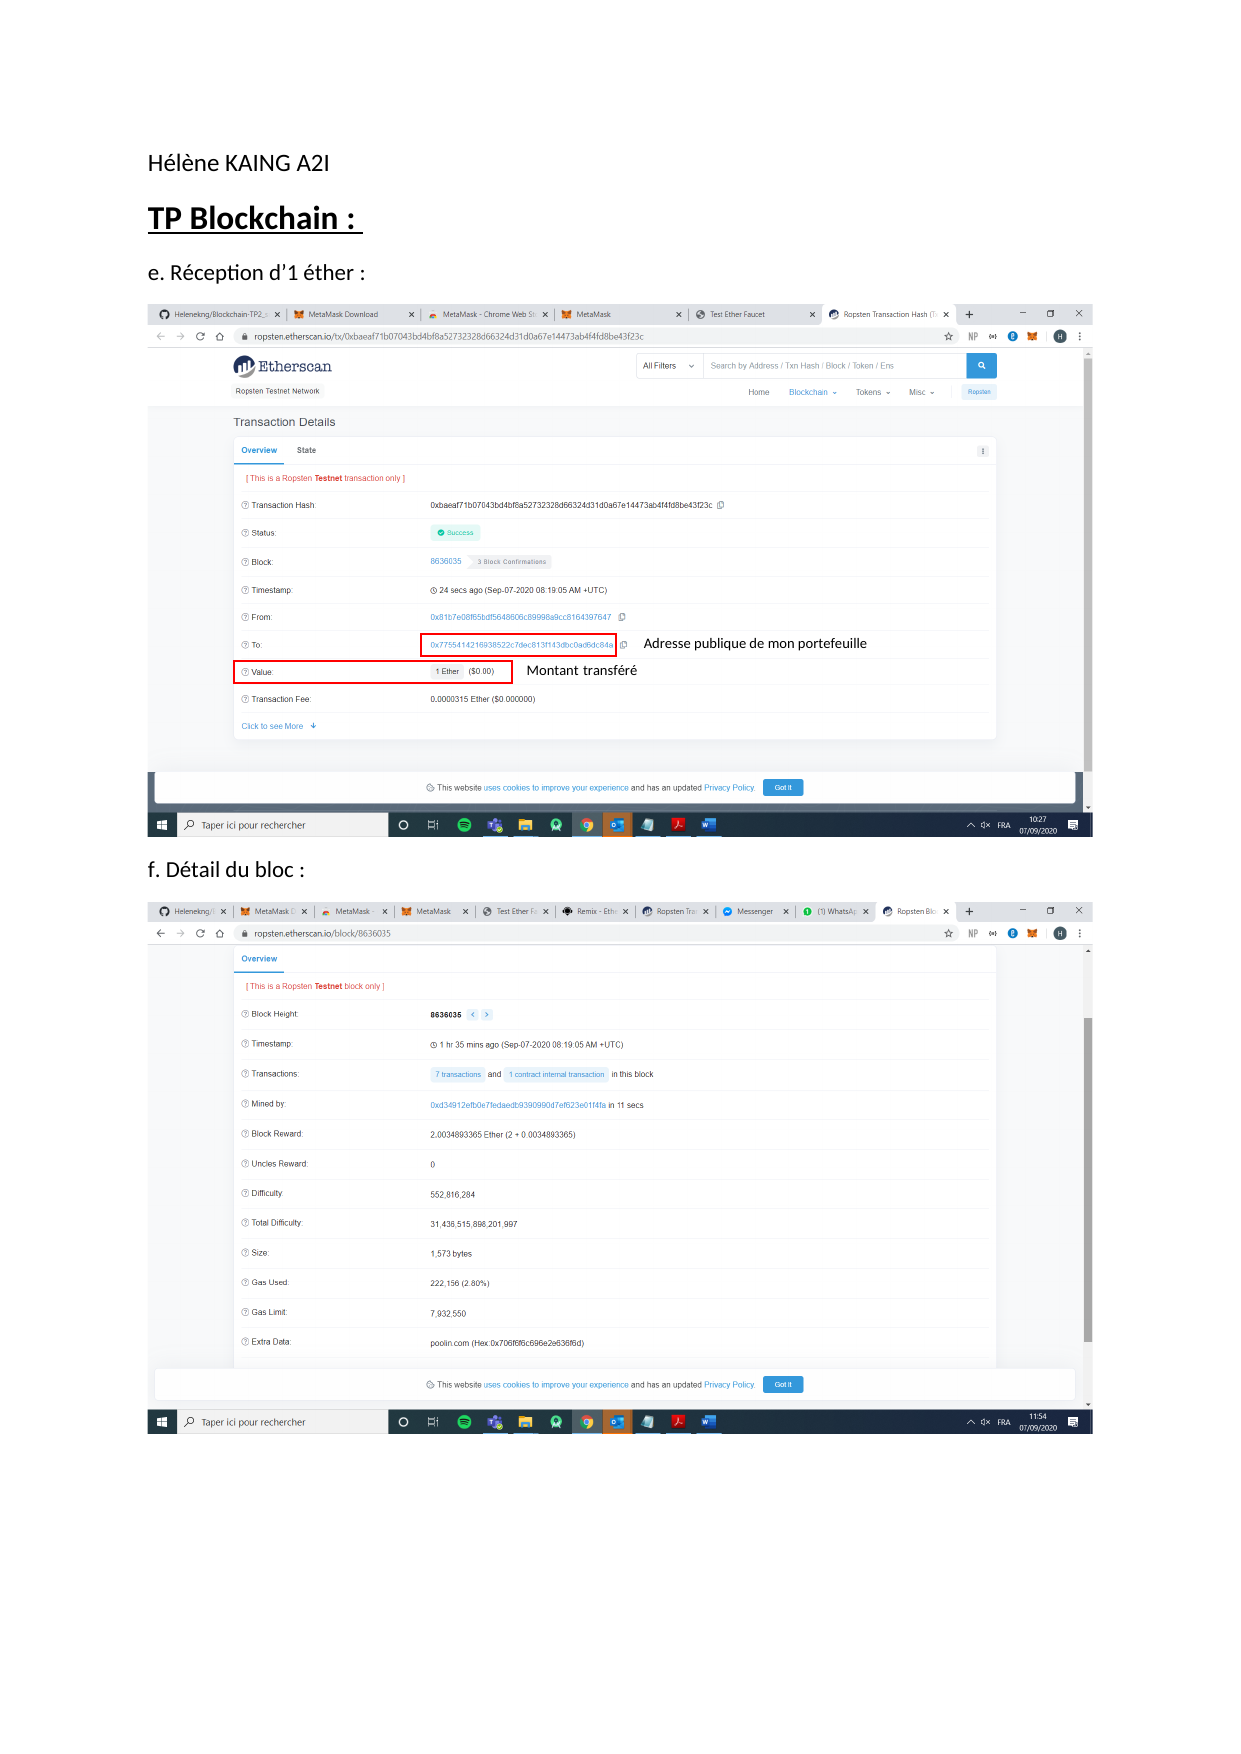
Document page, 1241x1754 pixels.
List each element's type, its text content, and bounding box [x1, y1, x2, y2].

text TP Blockchain : [148, 197, 1093, 238]
text f. Détail du bloc : [148, 855, 1093, 883]
text e. Réception d’1 éther : [148, 258, 1093, 286]
text Hélène KAING A2I [148, 148, 1093, 178]
picture [147, 902, 1093, 1434]
picture [147, 304, 1093, 837]
